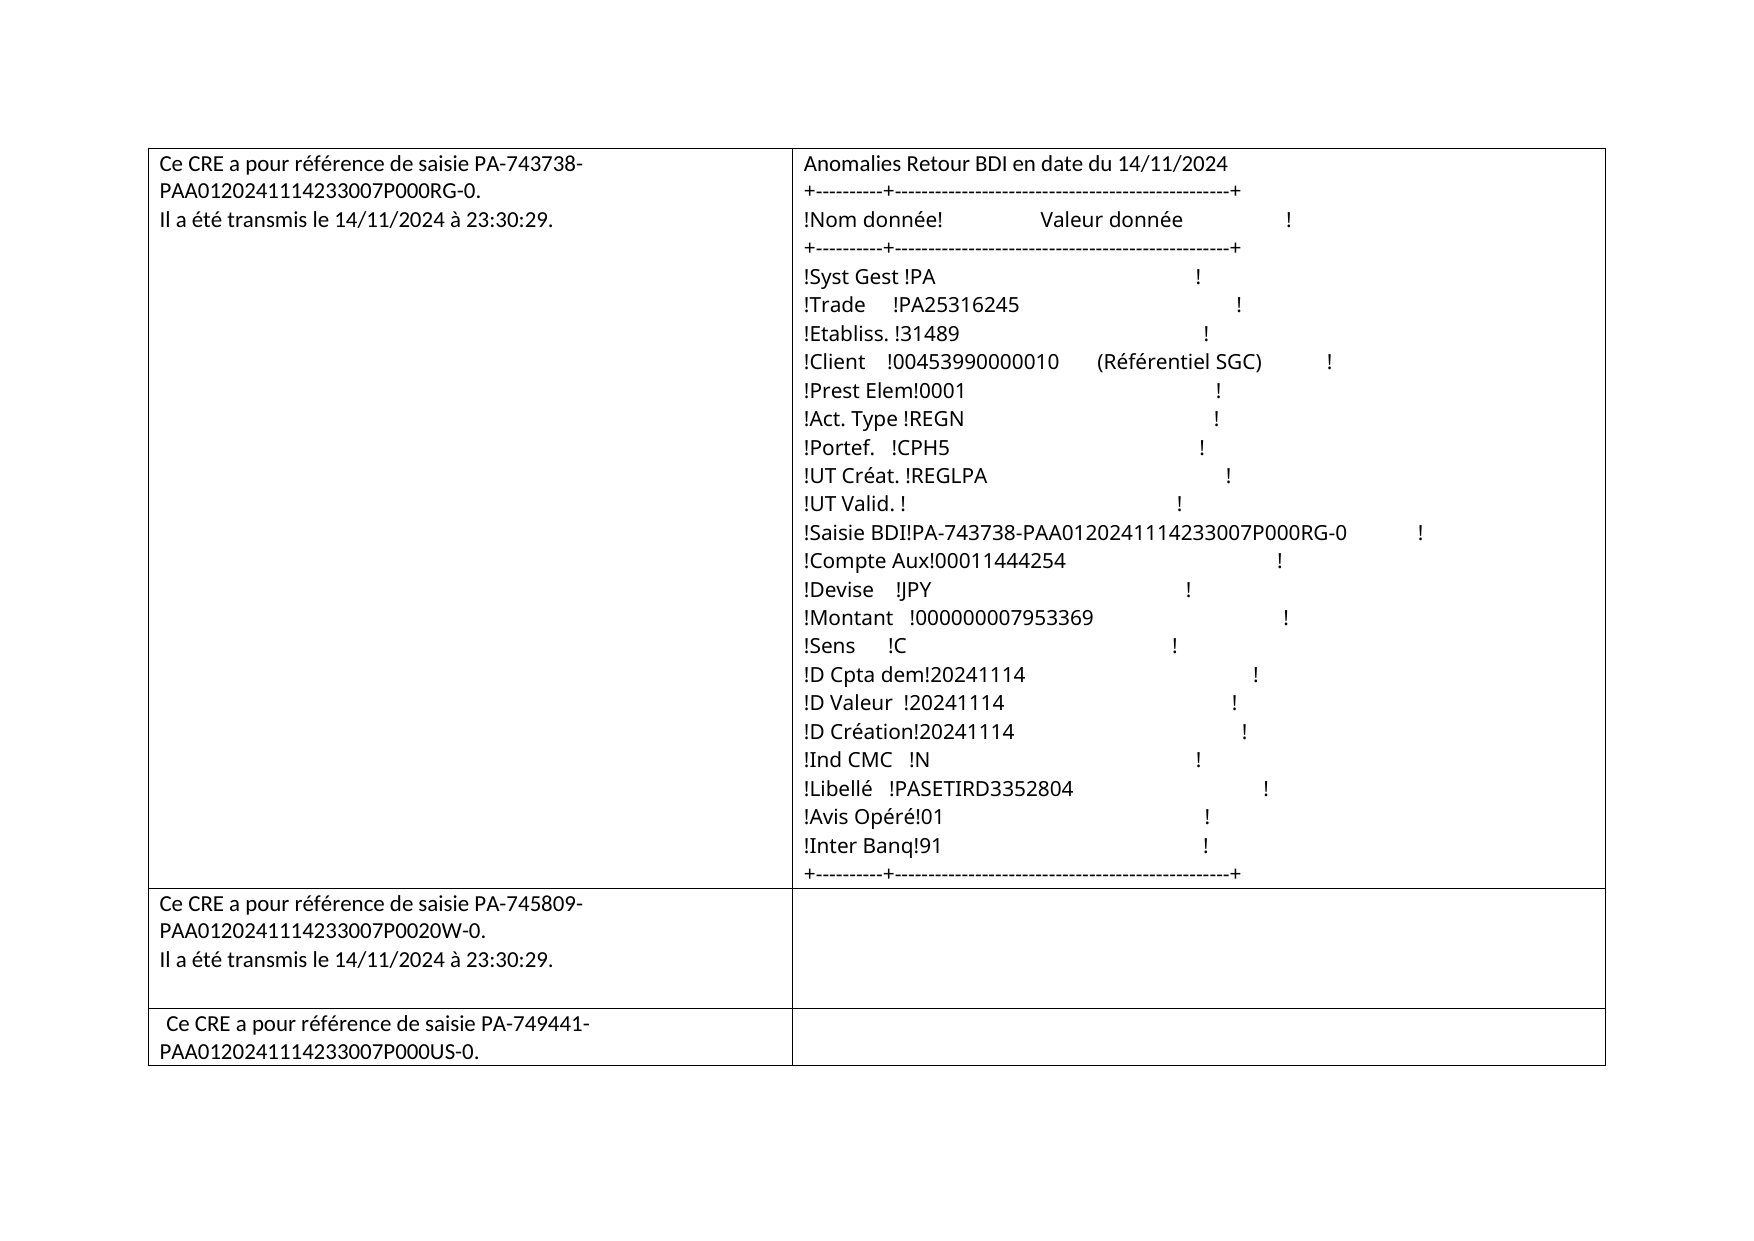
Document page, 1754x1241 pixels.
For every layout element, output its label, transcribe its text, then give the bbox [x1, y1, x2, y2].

table_cell Ce CRE a pour référence de saisie PA-745809-PAA0120241114233007P0020W-0. Il a été transmis le 14/11/2024 à 23:30:29. [149, 889, 792, 1008]
table_cell Anomalies Retour BDI en date du 14/11/2024 +----------+--------------------------------------------------+ !Nom donnée! Valeur donnée ! +----------+--------------------------------------------------+ !Syst Gest !PA ! !Trade !PA25316245 ! !Etabliss. !31489 ! !Client !00453990000010 (Référentiel SGC) ! !Prest Elem!0001 ! !Act. Type !REGN ! !Portef. !CPH5 ! !UT Créat. !REGLPA ! !UT Valid. ! ! !Saisie BDI!PA-743738-PAA0120241114233007P000RG-0 ! !Compte Aux!00011444254 ! !Devise !JPY ! !Montant !000000007953369 ! !Sens !C ! !D Cpta dem!20241114 ! !D Valeur !20241114 ! !D Création!20241114 ! !Ind CMC !N ! !Libellé !PASETIRD3352804 ! !Avis Opéré!01 ! !Inter Banq!91 ! +----------+--------------------------------------------------+ [793, 149, 1605, 888]
table_cell Ce CRE a pour référence de saisie PA-743738-PAA0120241114233007P000RG-0. Il a été transmis le 14/11/2024 à 23:30:29. [149, 149, 792, 888]
table_cell [793, 889, 1605, 1008]
table_cell [793, 1009, 1605, 1065]
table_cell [149, 1009, 792, 1065]
